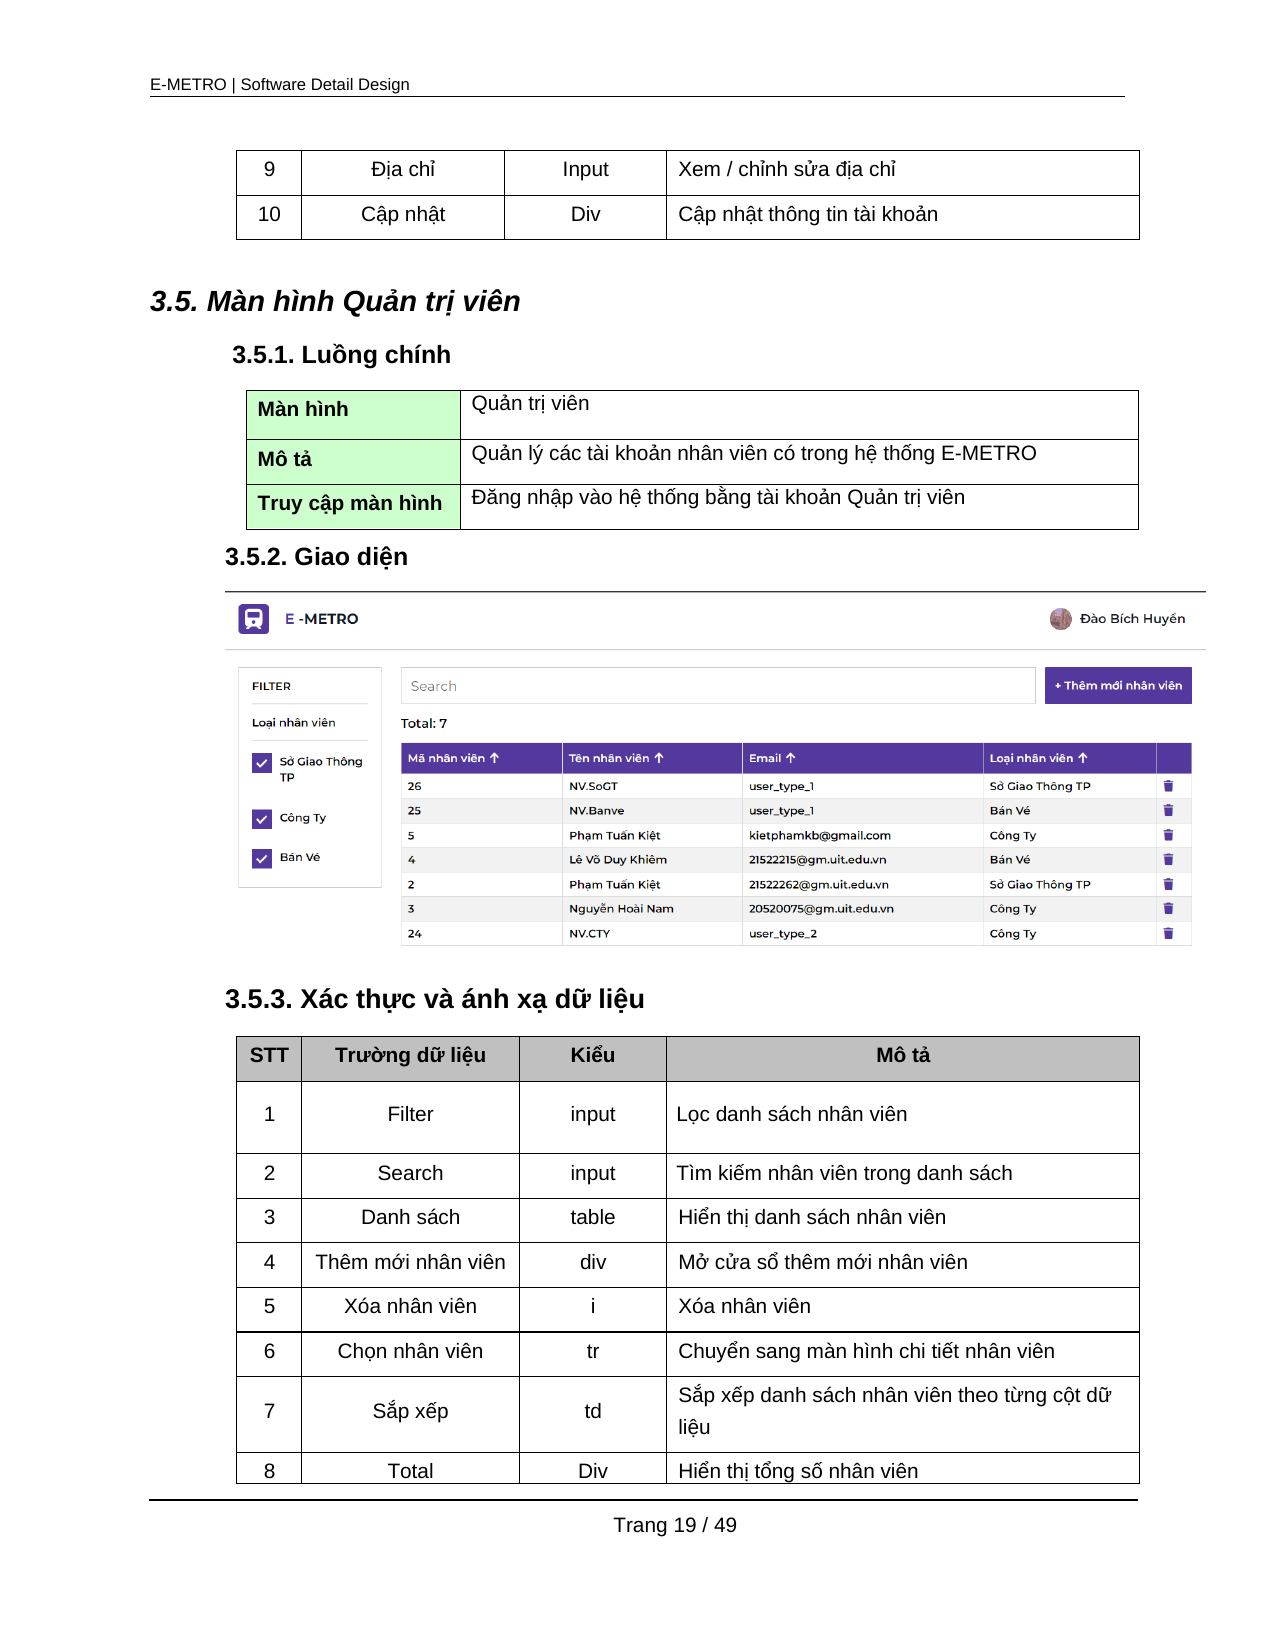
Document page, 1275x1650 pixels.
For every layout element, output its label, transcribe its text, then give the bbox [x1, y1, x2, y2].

table_cell Danh sách [302, 1199, 519, 1242]
table_cell 9 [237, 151, 301, 194]
table_cell 2 [237, 1154, 301, 1198]
table_cell Chuyển sang màn hình chi tiết nhân viên [667, 1333, 1139, 1376]
subtitle 3.5.2. Giao diện [225, 542, 1125, 571]
table_cell Cập nhật [302, 196, 504, 239]
table_cell Xóa nhân viên [667, 1288, 1139, 1331]
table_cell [667, 1453, 1139, 1483]
table_cell 10 [237, 196, 301, 239]
table_header Màn hình [247, 391, 460, 439]
table_cell Đăng nhập vào hệ thống bằng tài khoản Quản trị viên [461, 485, 1138, 528]
table_cell Filter [302, 1082, 519, 1153]
table_cell Mô tả [247, 440, 460, 484]
table_cell Địa chỉ [302, 151, 504, 194]
table_cell Total [302, 1453, 519, 1483]
subtitle 3.5. Màn hình Quản trị viên [150, 284, 1125, 317]
subtitle 3.5.1. Luồng chính [225, 340, 1125, 369]
table_cell Input [505, 151, 666, 194]
table_cell 1 [237, 1082, 301, 1153]
table_cell Tìm kiếm nhân viên trong danh sách [667, 1154, 1139, 1198]
table_header Kiểu [520, 1037, 666, 1081]
table_cell Cập nhật thông tin tài khoản [667, 196, 1139, 239]
table_cell Truy cập màn hình [247, 485, 460, 528]
table_cell Sắp xếp [302, 1377, 519, 1452]
subtitle 3.5.3. Xác thực và ánh xạ dữ liệu [225, 983, 1125, 1014]
table_cell Div [505, 196, 666, 239]
table_cell Hiển thị danh sách nhân viên [667, 1199, 1139, 1242]
table_cell 7 [237, 1377, 301, 1452]
table_cell 8 [237, 1453, 301, 1483]
table_cell td [520, 1377, 666, 1452]
table_header Mô tả [667, 1037, 1139, 1081]
table_cell Mở cửa sổ thêm mới nhân viên [667, 1243, 1139, 1287]
table_cell table [520, 1199, 666, 1242]
table_cell Quản lý các tài khoản nhân viên có trong hệ thống E-METRO [461, 440, 1138, 484]
table_cell 5 [237, 1288, 301, 1331]
table_cell div [520, 1243, 666, 1287]
table_cell Div [520, 1453, 666, 1483]
table_cell 6 [237, 1333, 301, 1376]
table_cell tr [520, 1333, 666, 1376]
table_cell Sắp xếp danh sách nhân viên theo từng cột dữ liệu [667, 1377, 1139, 1452]
table_cell 3 [237, 1199, 301, 1242]
table_cell Search [302, 1154, 519, 1198]
table_cell Lọc danh sách nhân viên [667, 1082, 1139, 1153]
table_cell Xem / chỉnh sửa địa chỉ [667, 151, 1139, 194]
table_cell Thêm mới nhân viên [302, 1243, 519, 1287]
table_cell input [520, 1154, 666, 1198]
table_cell Chọn nhân viên [302, 1333, 519, 1376]
table_cell Xóa nhân viên [302, 1288, 519, 1331]
picture [225, 591, 1207, 964]
table_header Trường dữ liệu [302, 1037, 519, 1081]
table_header Quản trị viên [461, 391, 1138, 439]
table_cell 4 [237, 1243, 301, 1287]
table_cell i [520, 1288, 666, 1331]
table_cell input [520, 1082, 666, 1153]
table_header STT [237, 1037, 301, 1081]
